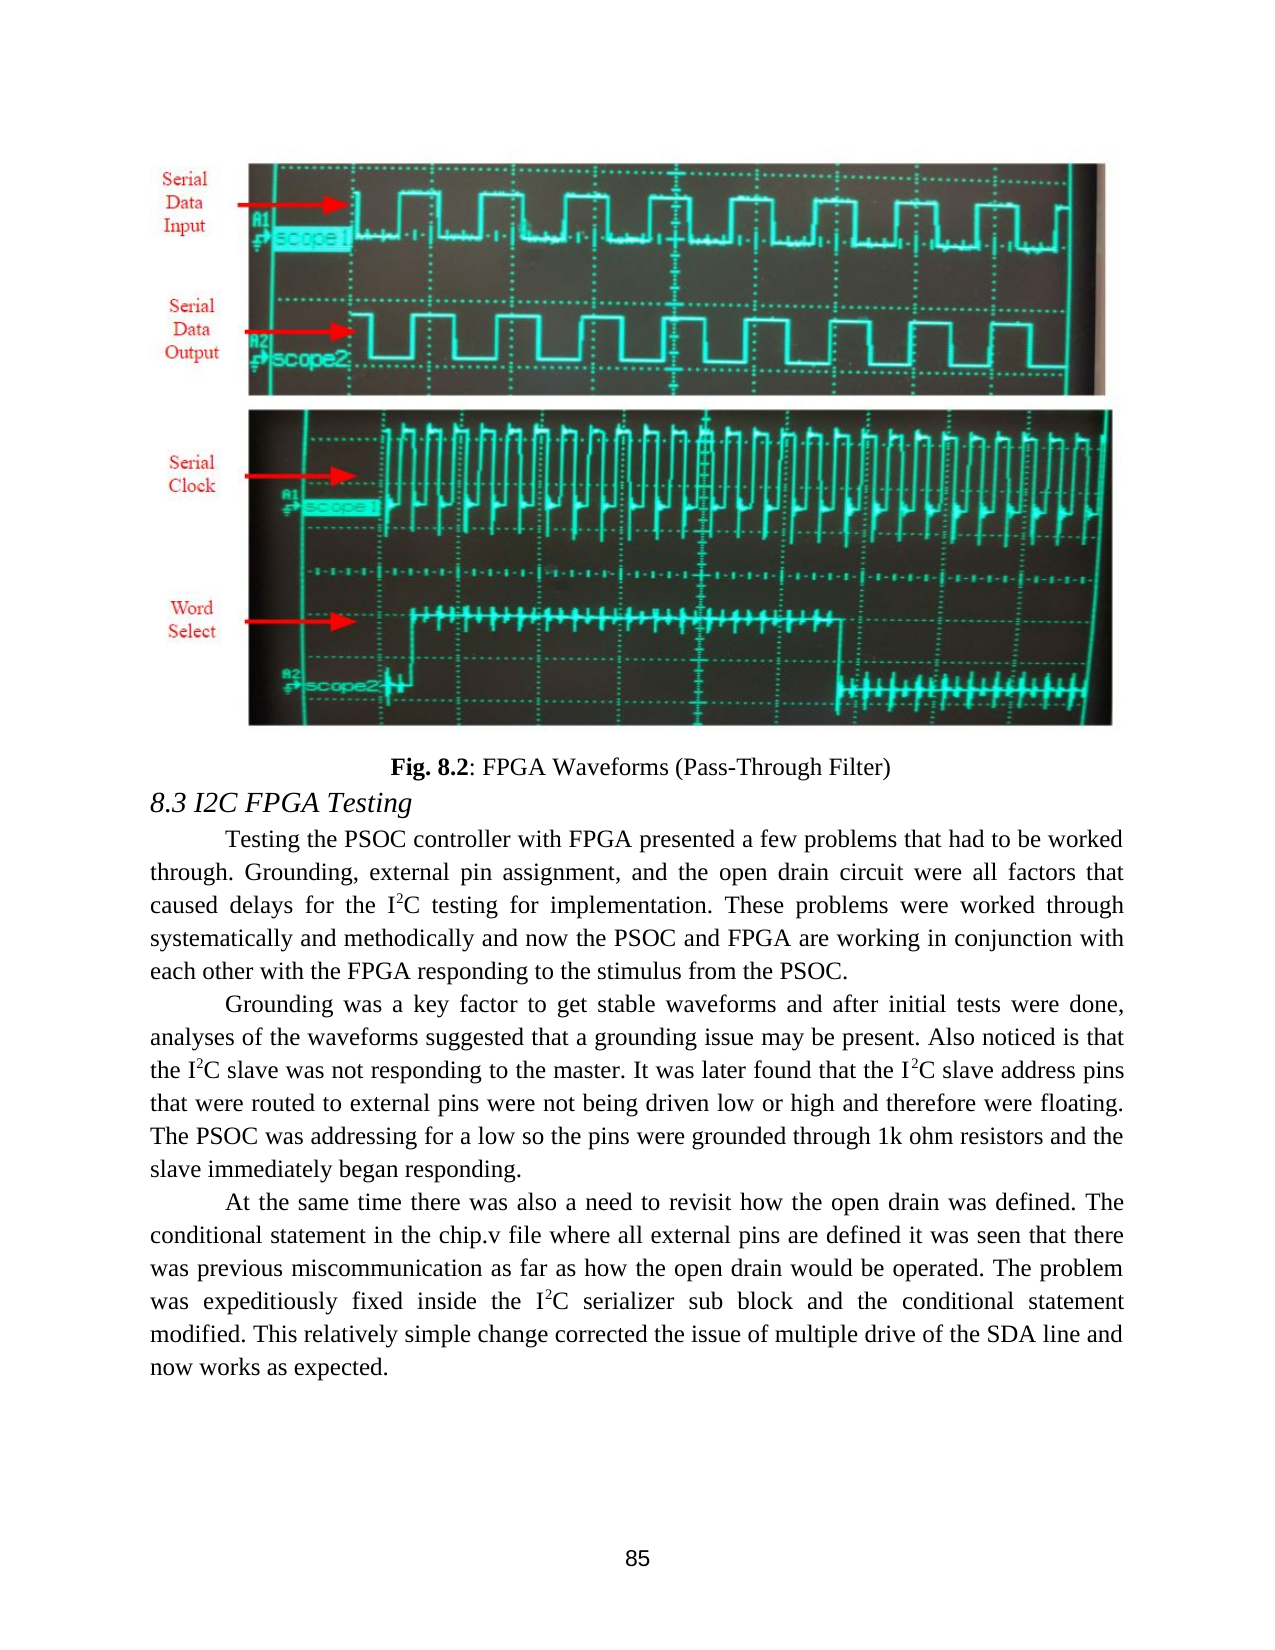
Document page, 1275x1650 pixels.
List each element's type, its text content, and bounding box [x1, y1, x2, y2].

picture [150, 149, 1125, 739]
text Fig. 8.2: FPGA Waveforms (Pass-Through Filter) [150, 752, 1125, 781]
text At the same time there was also a need to revisit how the open drain was defined. The conditional statement in the chip.v file where all external pins are defined it was seen that there was previous miscommunication as far as how the open drain would be operated. The problem was expeditiously fixed inside the I2C serializer sub block and the conditional statement modified. This relatively simple change corrected the issue of multiple drive of the SDA line and now works as expected. [150, 1187, 1125, 1381]
text Testing the PSOC controller with FPGA presented a few problems that had to be worked through. Grounding, external pin assignment, and the open drain circuit were all factors that caused delays for the I2C testing for implementation. These problems were worked through systematically and methodically and now the PSOC and FPGA are working in conjunction with each other with the FPGA responding to the stimulus from the PSOC. [150, 824, 1125, 985]
text 8.3 I2C FPGA Testing [150, 785, 1125, 819]
text Grounding was a key factor to get stable waveforms and after initial tests were done, analyses of the waveforms suggested that a grounding issue may be present. Also noticed is that the I2C slave was not responding to the master. It was later found that the I2C slave address pins that were routed to external pins were not being driven low or high and therefore were floating. The PSOC was addressing for a low so the pins were grounded through 1k ohm resistors and the slave immediately began responding. [150, 989, 1125, 1183]
